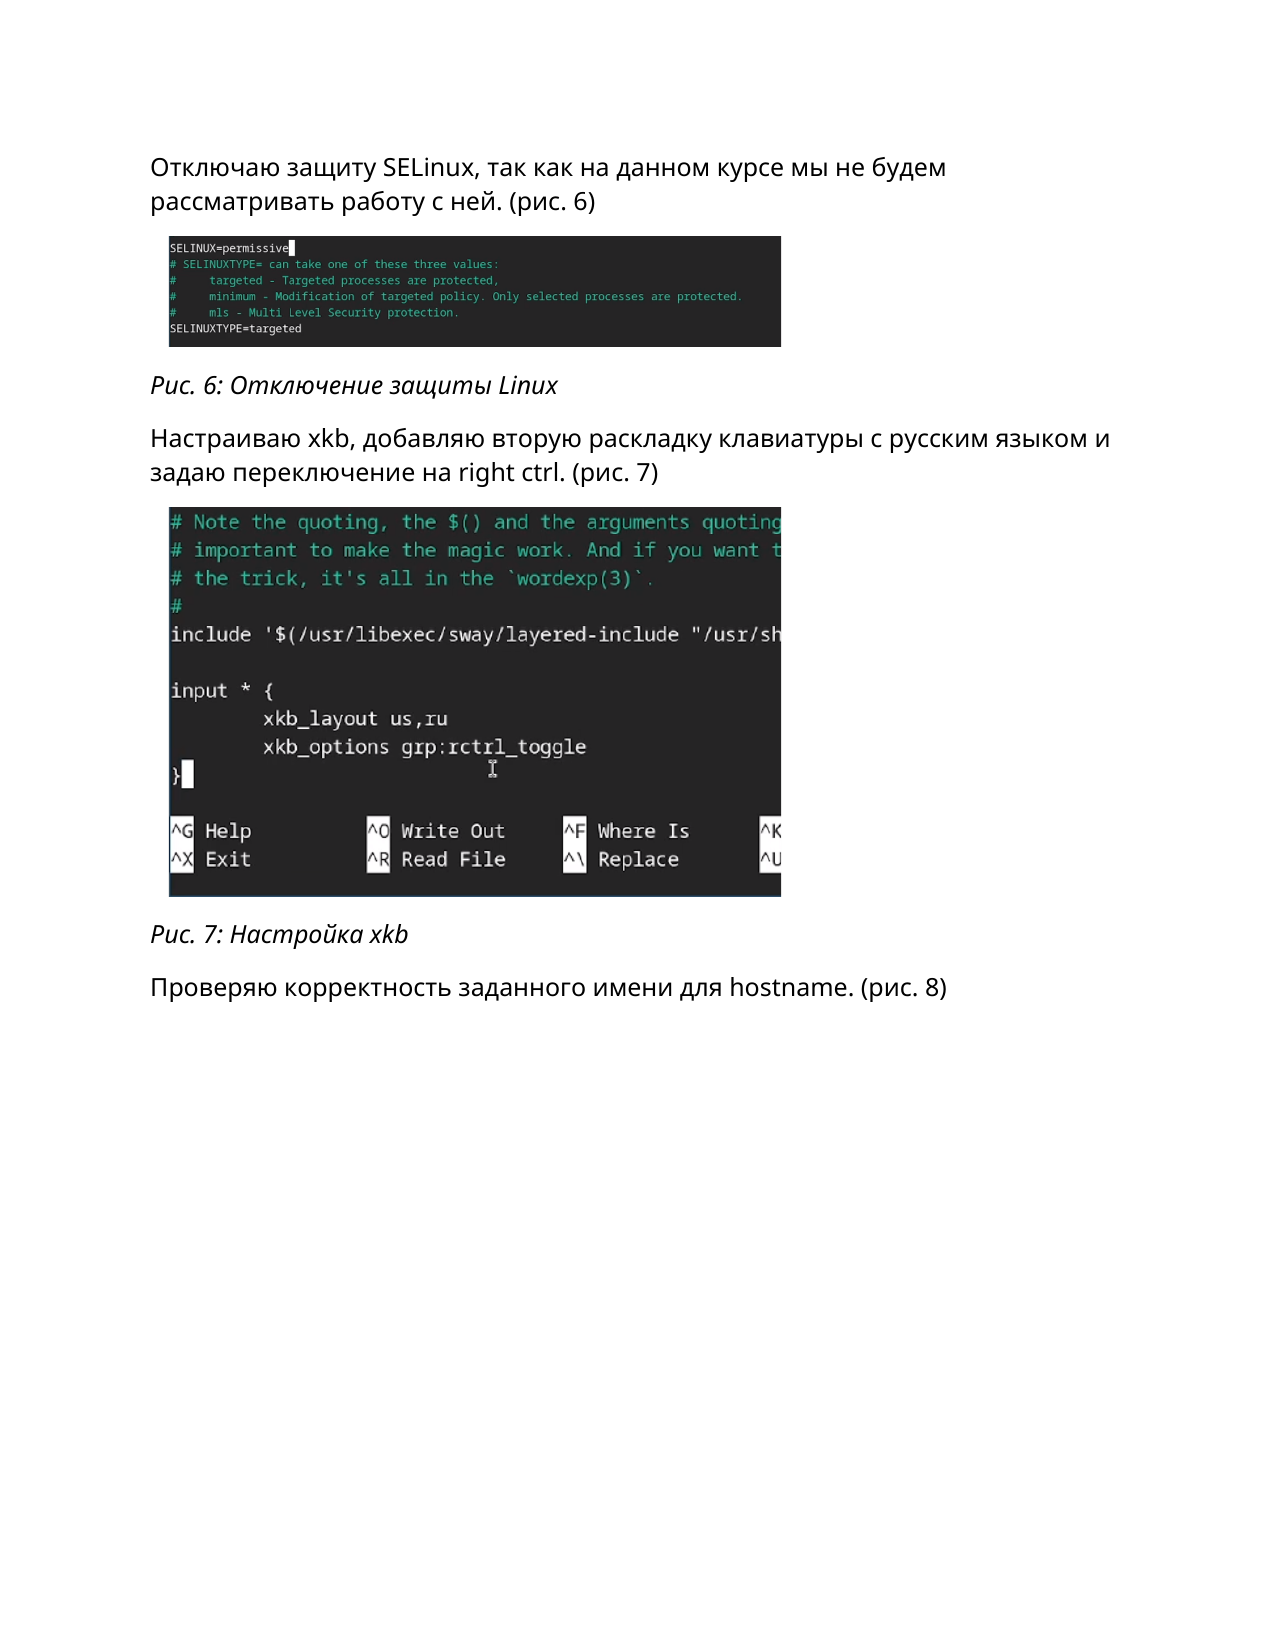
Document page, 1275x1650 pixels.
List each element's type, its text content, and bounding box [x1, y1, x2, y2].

text Рис. 7: Настройка xkb [150, 917, 1125, 951]
text Отключаю защиту SELinux, так как на данном курсе мы не будем рассматривать работу с ней. (рис. 6) [150, 150, 1125, 218]
text Настраиваю xkb, добавляю вторую раскладку клавиатуры с русским языком и задаю переключение на right ctrl. (рис. 7) [150, 421, 1125, 489]
picture [168, 507, 782, 897]
text Проверяю корректность заданного имени для hostname. (рис. 8) [150, 970, 1125, 1004]
text Рис. 6: Отключение защиты Linux [150, 368, 1125, 402]
picture [168, 236, 782, 347]
